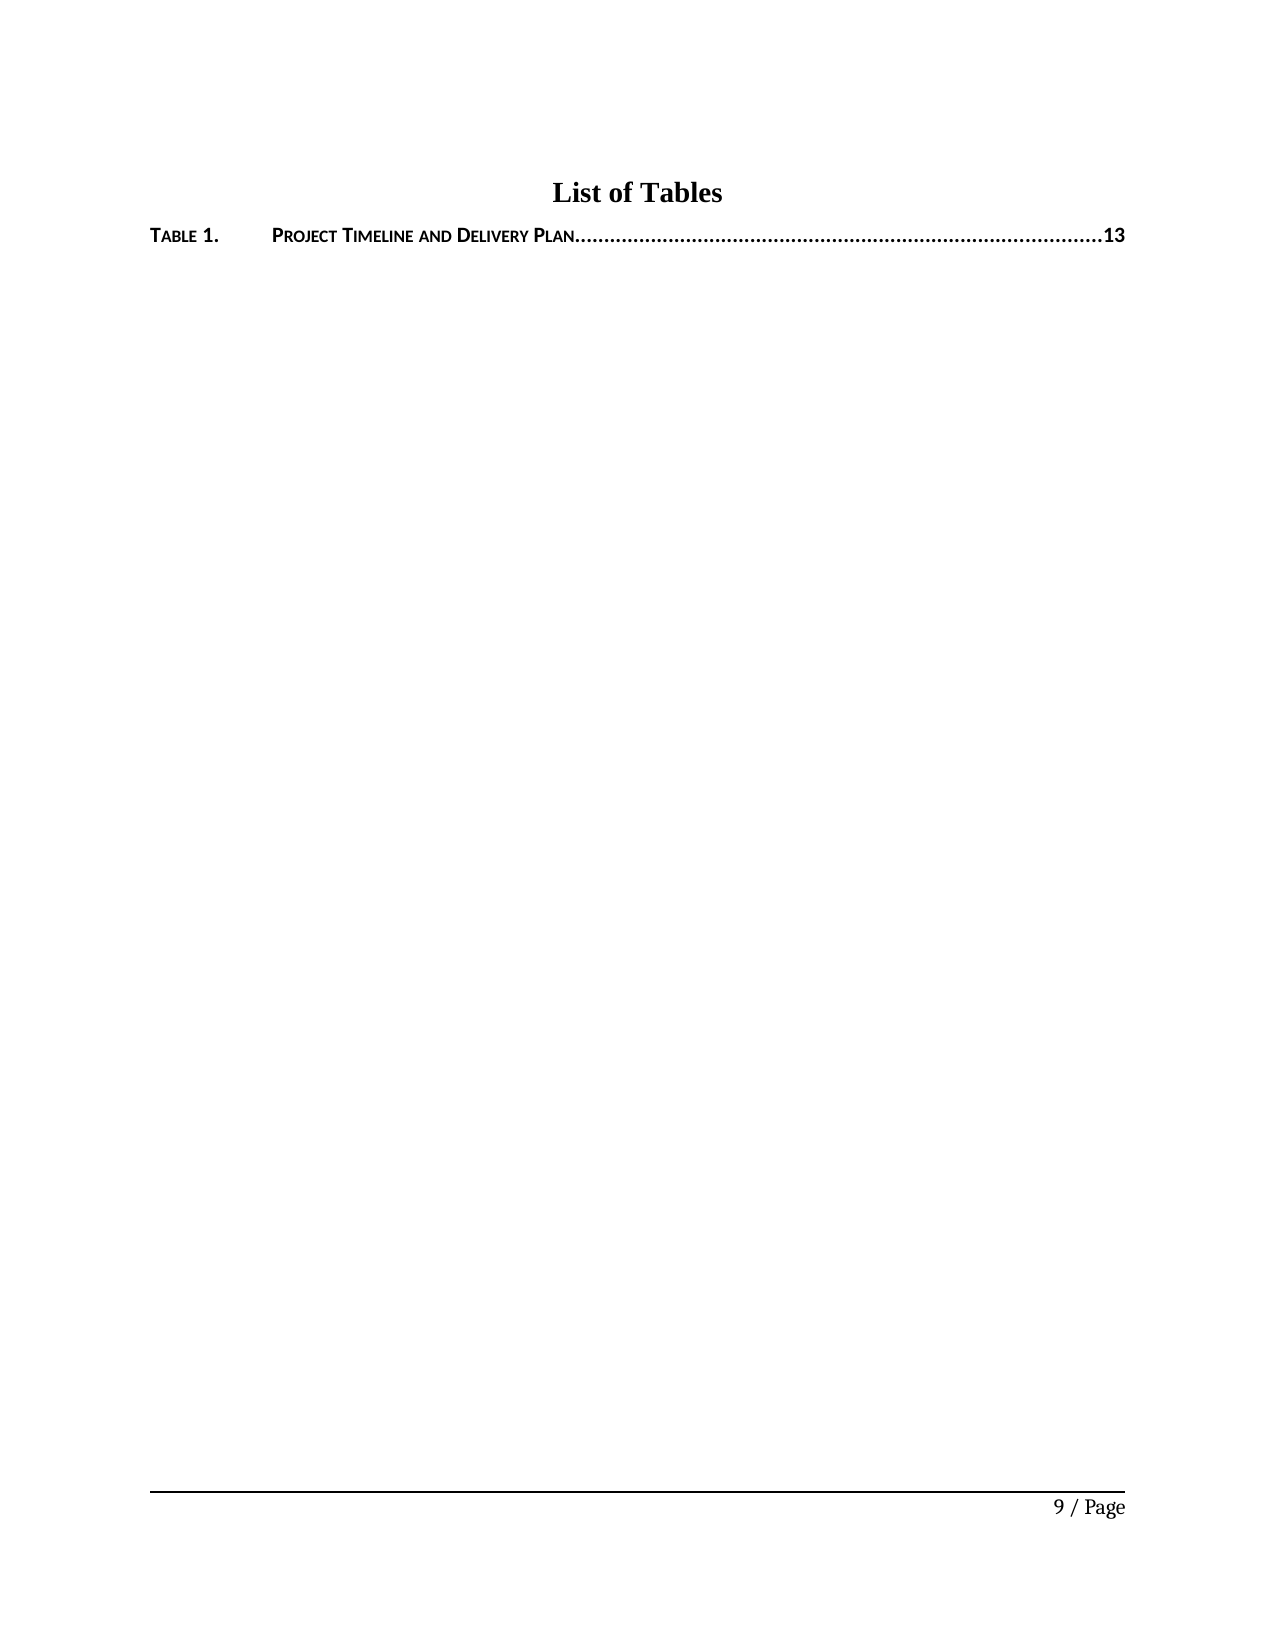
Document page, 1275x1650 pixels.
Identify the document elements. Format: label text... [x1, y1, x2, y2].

text Table 1. Project Timeline and Delivery Plan 13 [150, 221, 1125, 248]
text List of Tables [150, 175, 1125, 208]
